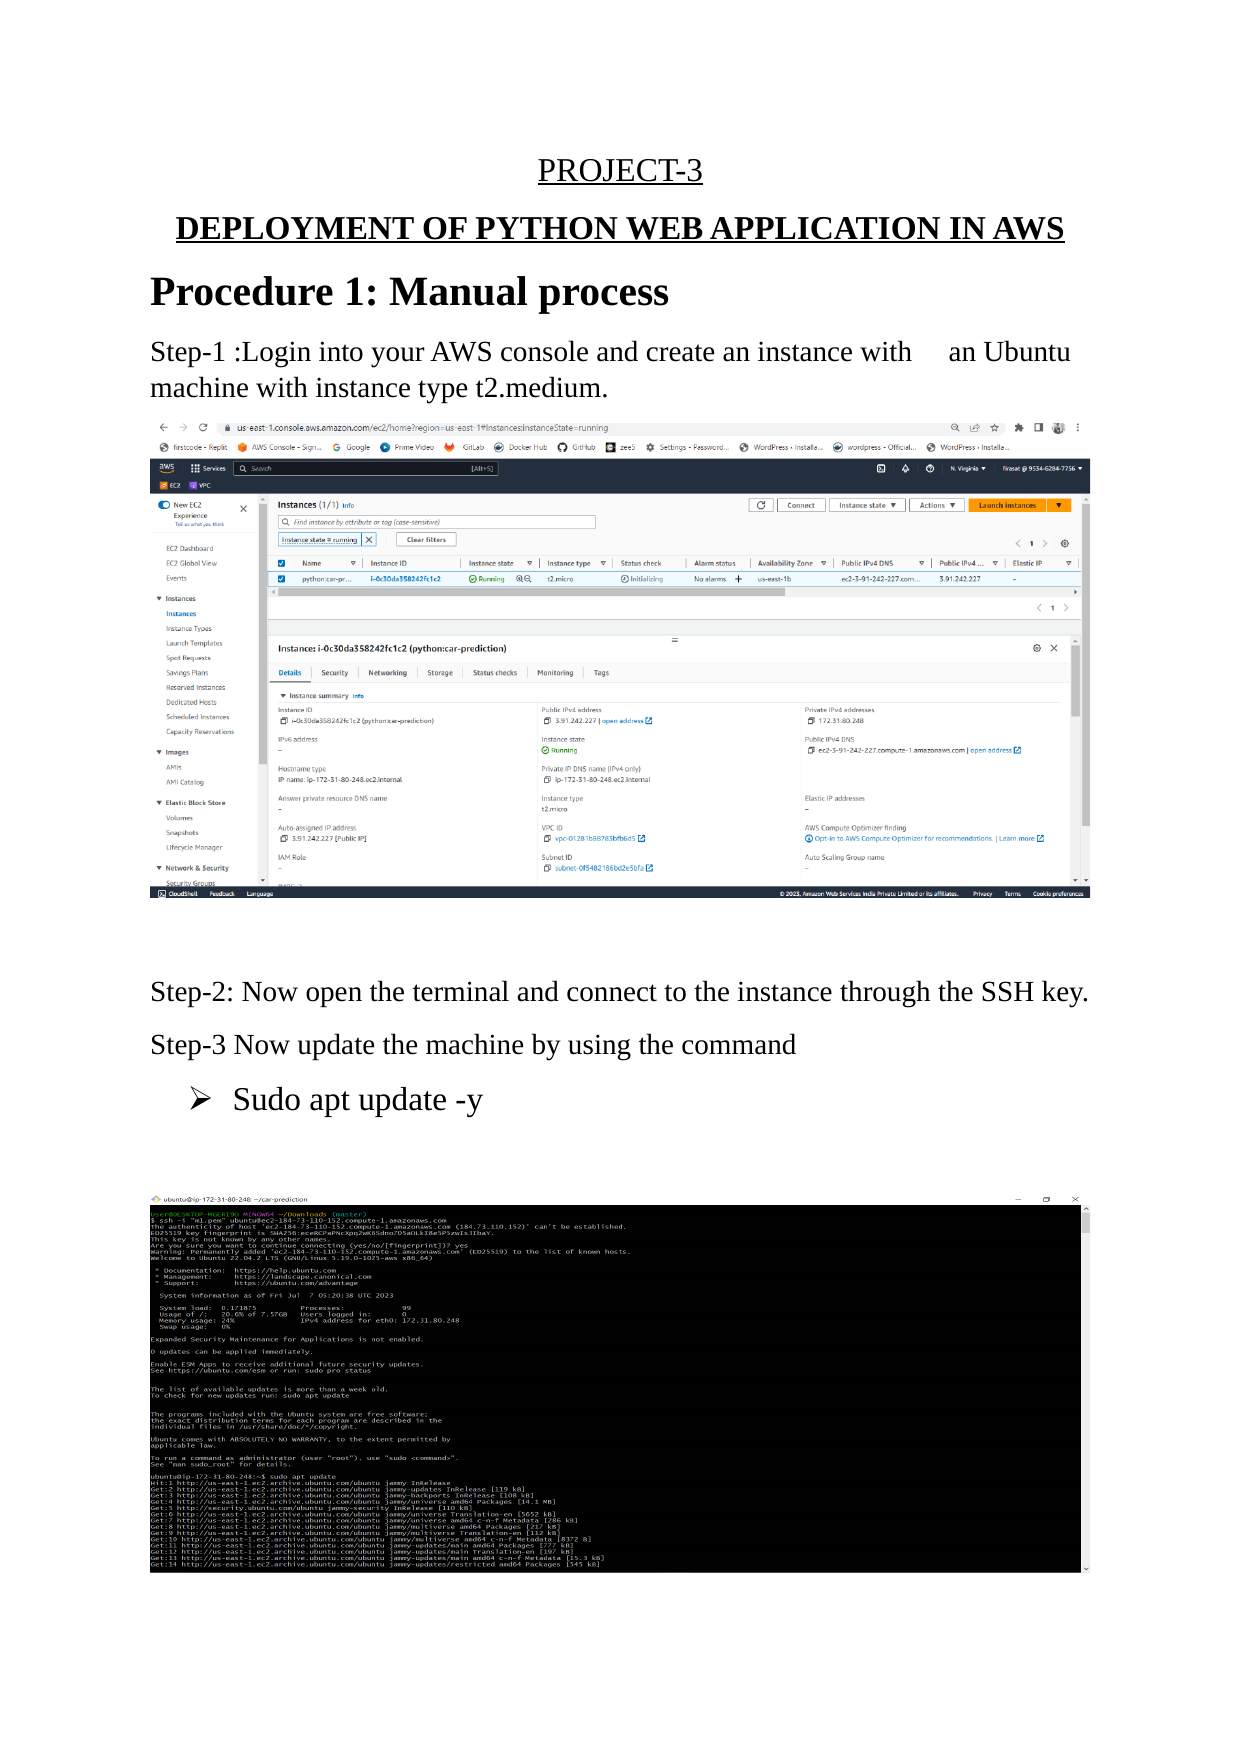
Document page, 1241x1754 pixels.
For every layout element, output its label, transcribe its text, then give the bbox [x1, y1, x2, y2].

text Step-3 Now update the machine by using the command [150, 1027, 1090, 1060]
text PROJECT-3 [150, 150, 1090, 188]
text DEPLOYMENT OF PYTHON WEB APPLICATION IN AWS [150, 208, 1090, 246]
text Step-1 :Login into your AWS console and create an instance with an Ubuntu machine with instance type t2.medium. [150, 334, 1090, 404]
picture [150, 1195, 1091, 1573]
text Procedure 1: Manual process [150, 266, 1090, 314]
list Sudo apt update -y [187, 1079, 1090, 1118]
text Step-2: Now open the terminal and connect to the instance through the SSH key. [150, 974, 1090, 1007]
picture [150, 423, 1091, 898]
